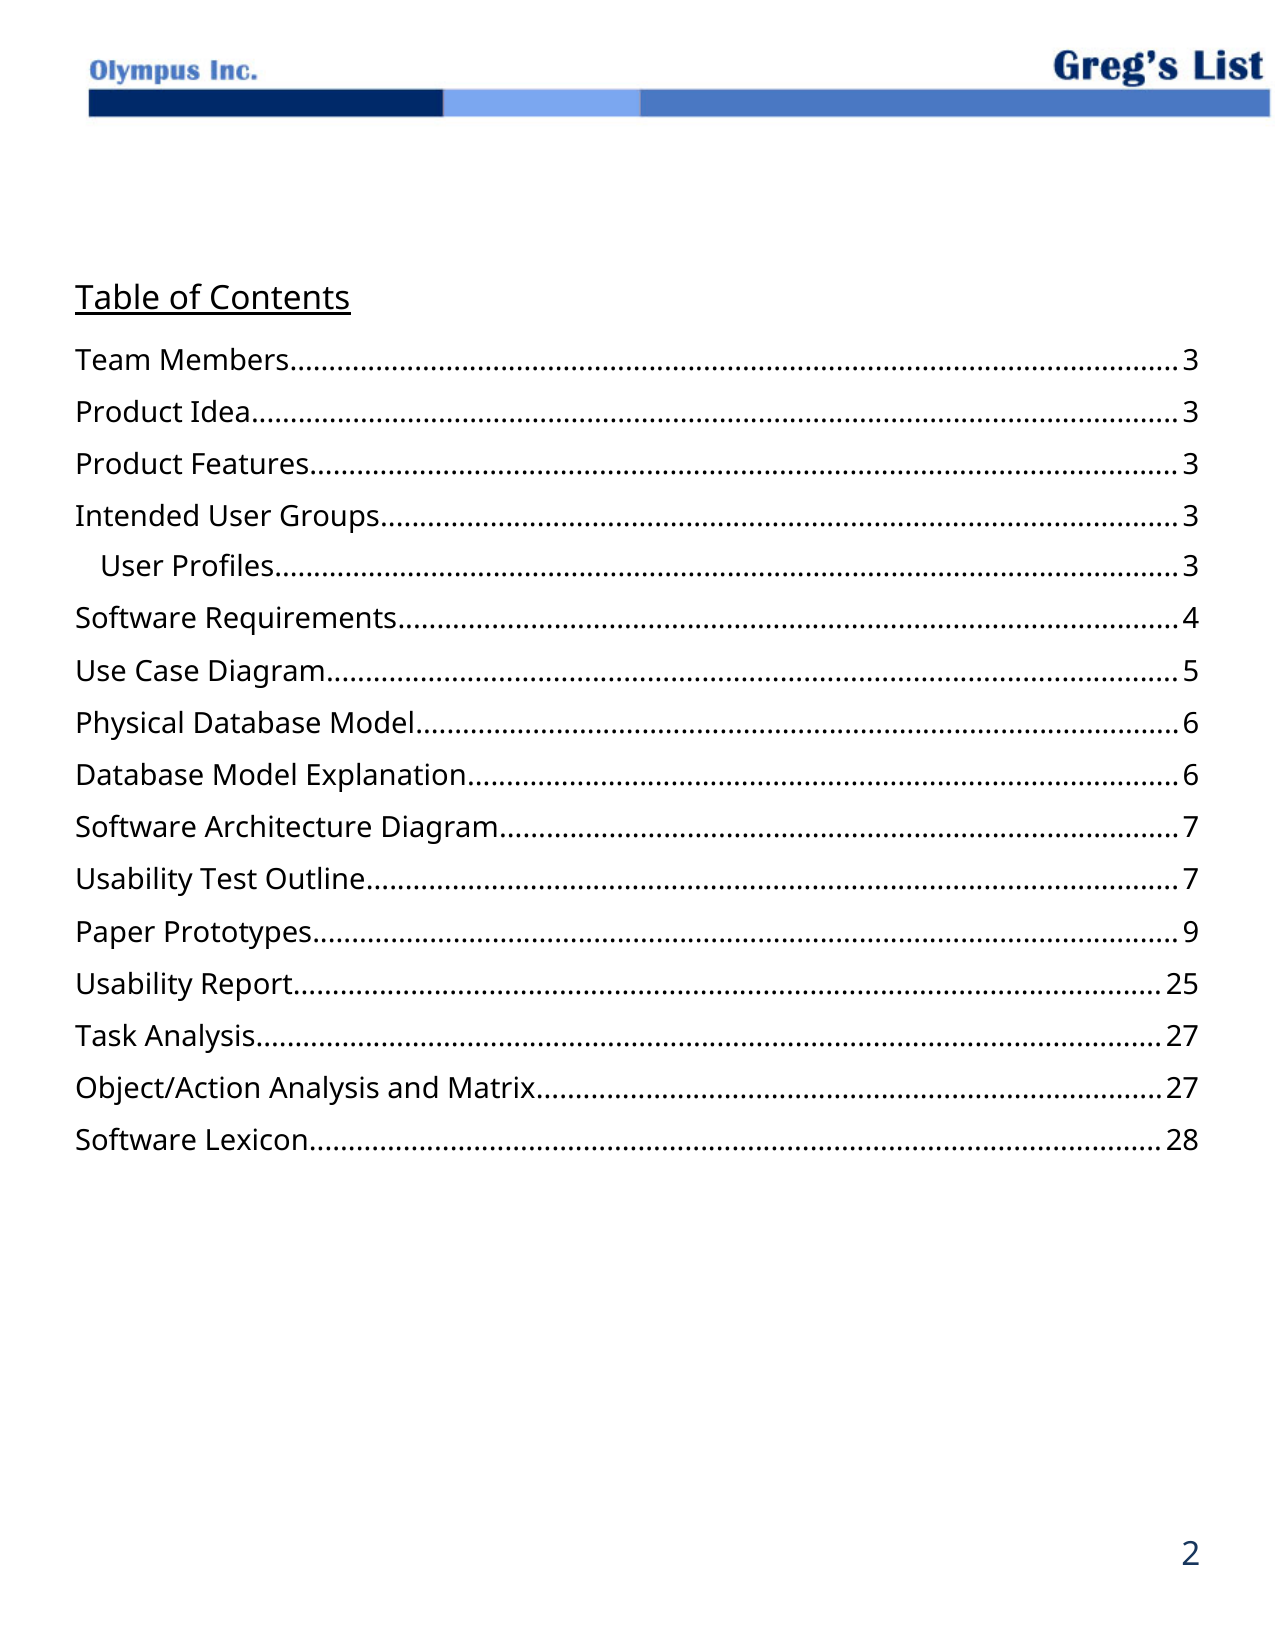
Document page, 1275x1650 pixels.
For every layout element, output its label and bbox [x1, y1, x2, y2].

picture [75, 30, 1275, 133]
